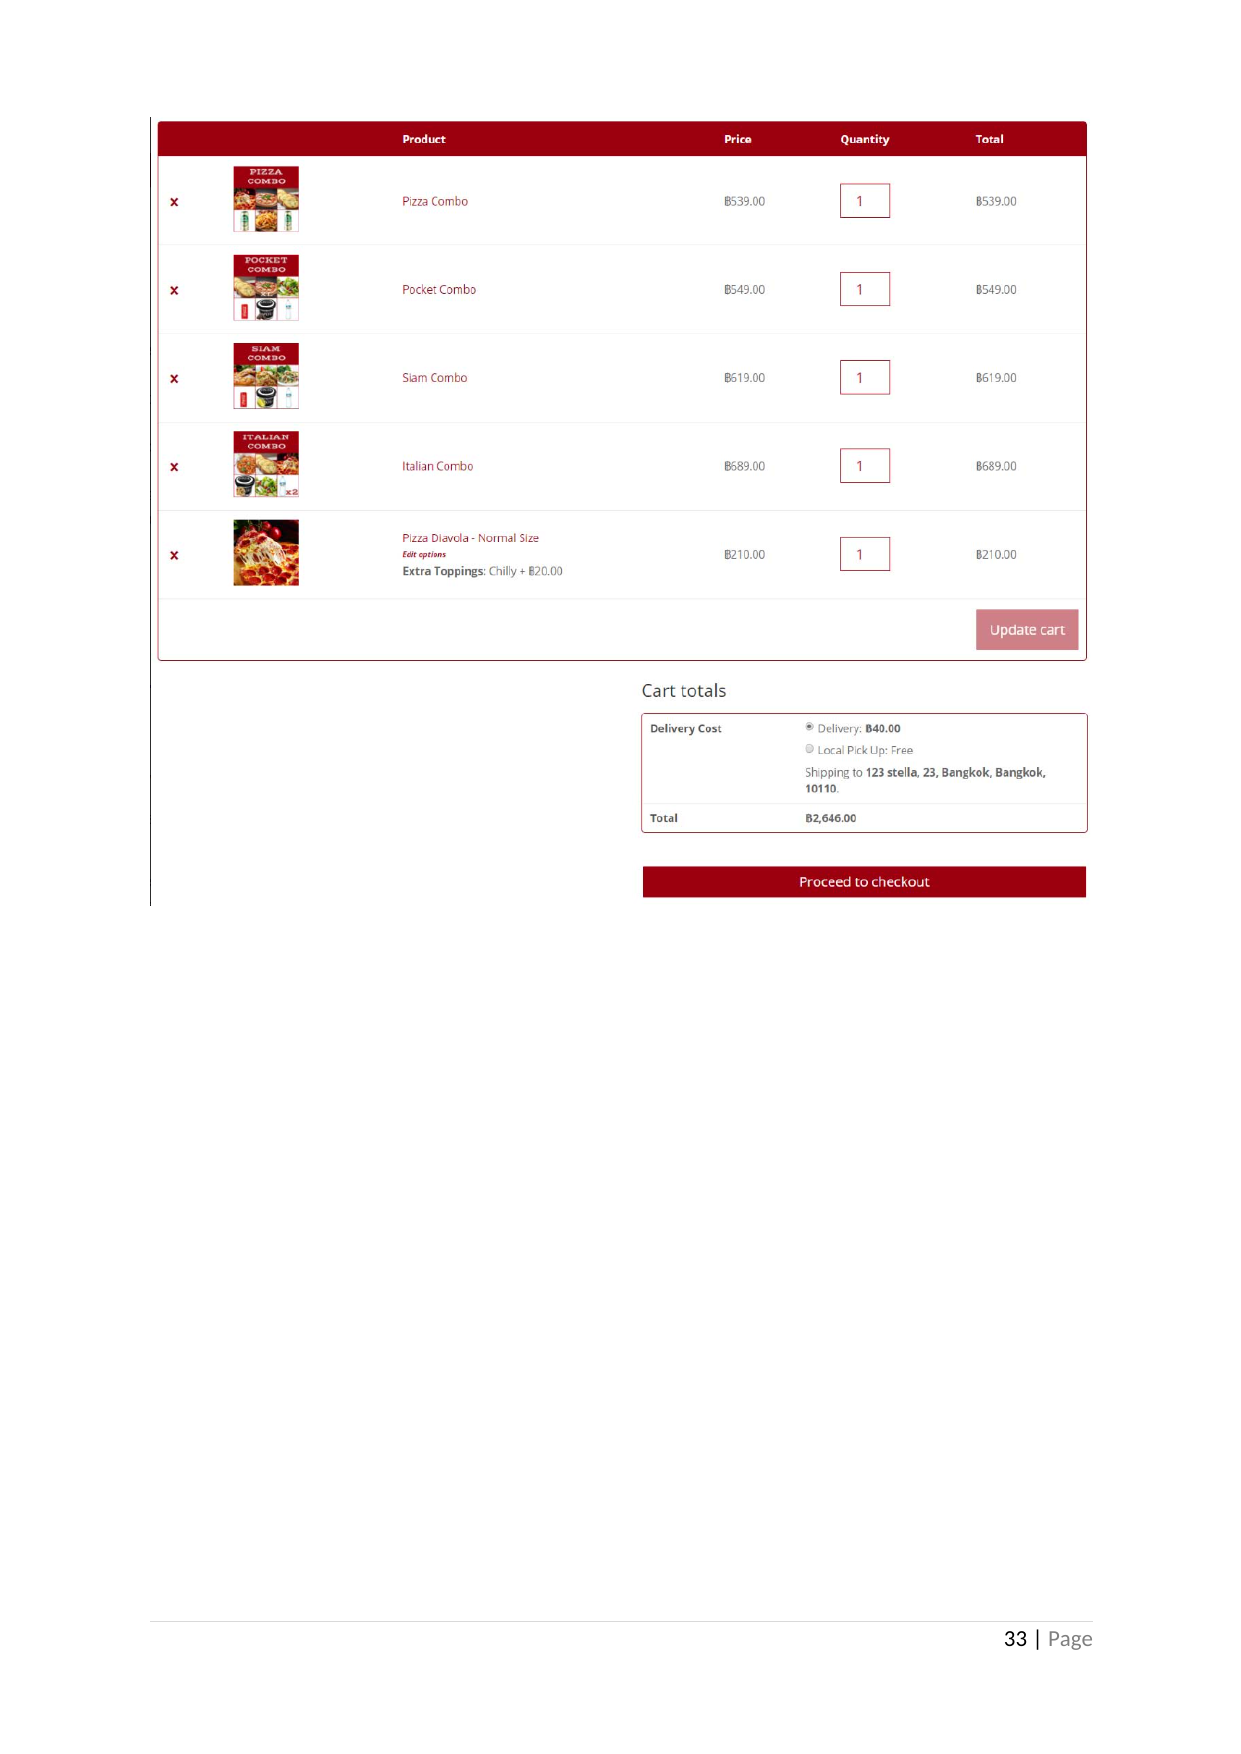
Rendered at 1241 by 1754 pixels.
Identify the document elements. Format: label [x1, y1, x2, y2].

picture [150, 117, 1091, 906]
